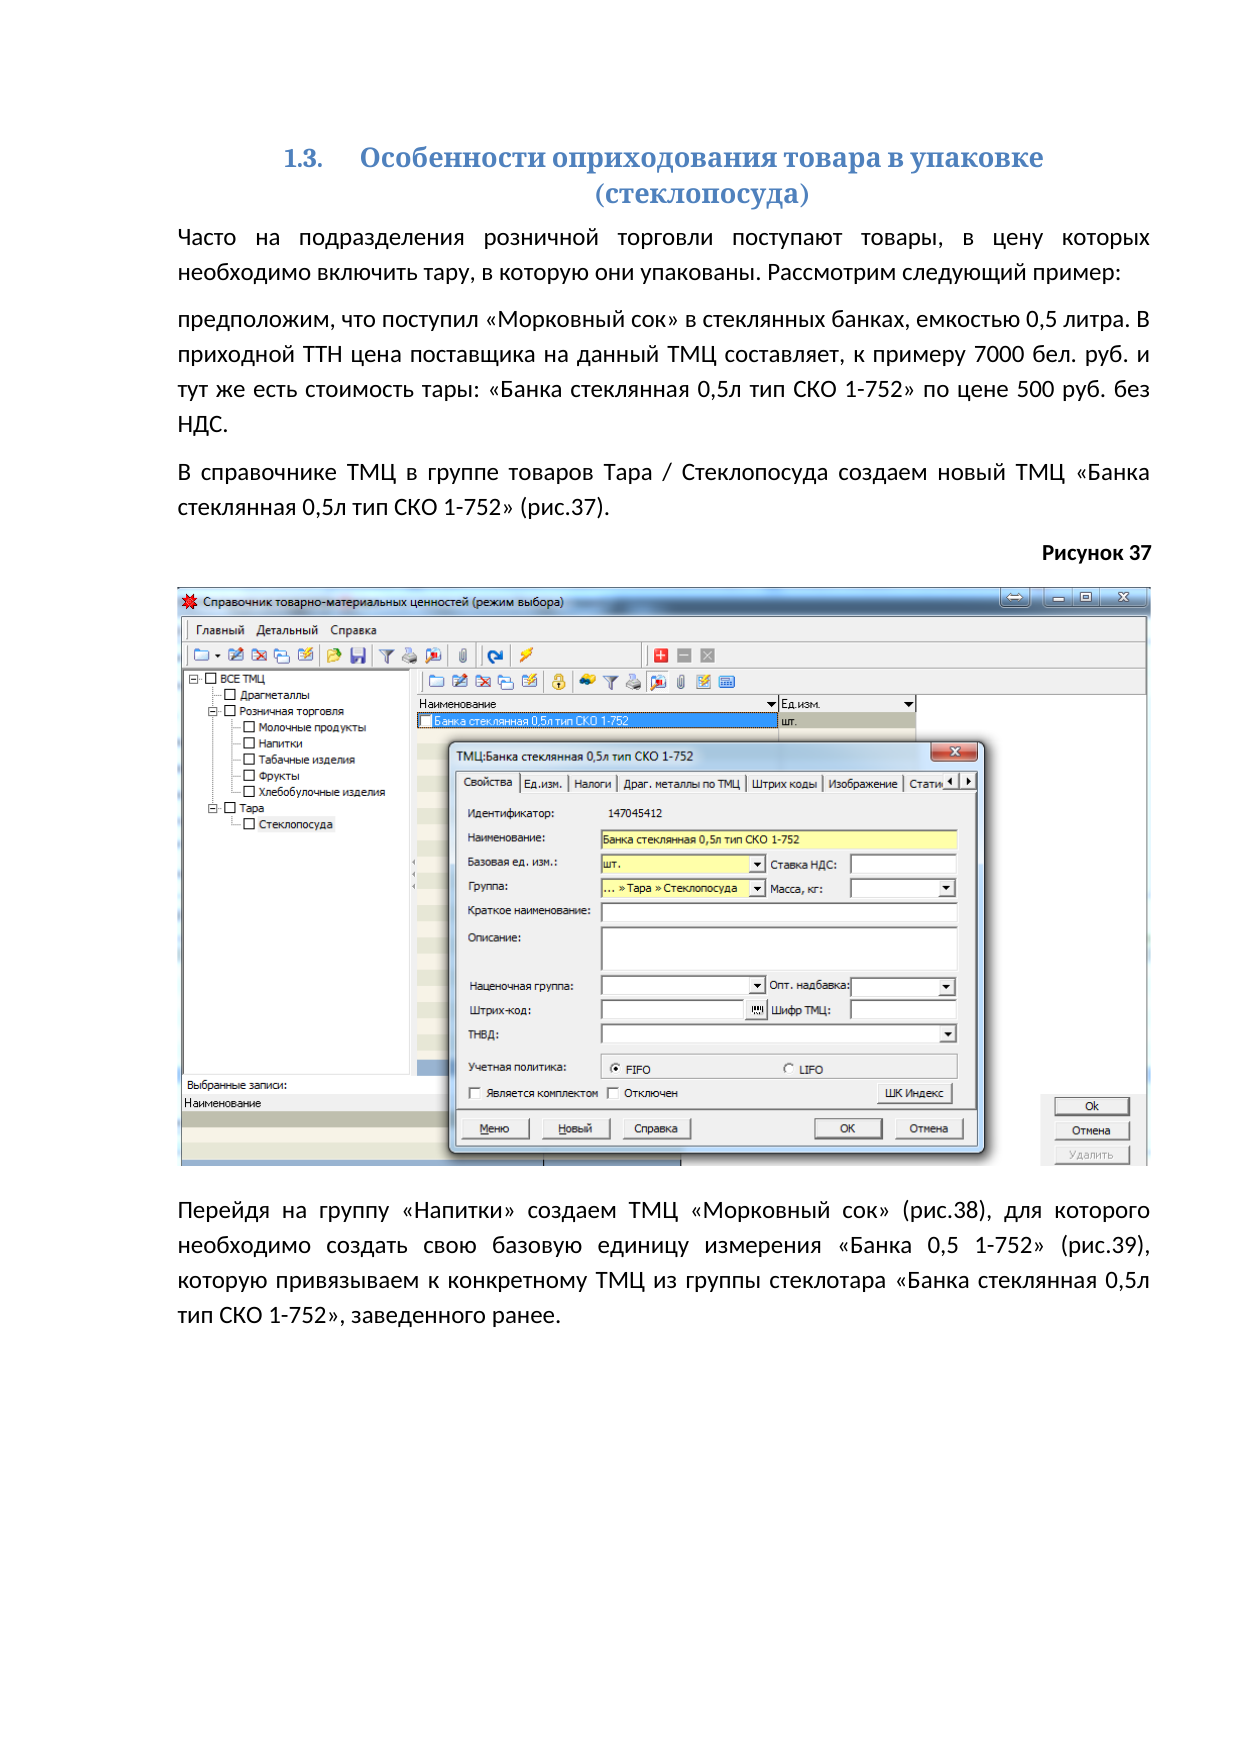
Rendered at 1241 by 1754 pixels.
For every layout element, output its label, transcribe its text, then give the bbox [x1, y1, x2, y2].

text Рисунок 37 [177, 538, 1152, 566]
text В справочнике ТМЦ в группе товаров Тара / Стеклопосуда создаем новый ТМЦ «Банка стеклянная 0,5л тип СКО 1-752» (рис.37). [177, 456, 1152, 521]
text Часто на подразделения розничной торговли поступают товары, в цену которых необходимо включить тару, в которую они упакованы. Рассмотрим следующий пример: [177, 221, 1152, 286]
picture [177, 587, 1151, 1166]
text Перейдя на группу «Напитки» создаем ТМЦ «Морковный сок» (рис.38), для которого необходимо создать свою базовую единицу измерения «Банка 0,5 1-752» (рис.39), которую привязываем к конкретному ТМЦ из группы стеклотара «Банка стеклянная 0,5л тип СКО 1-752», заведенного ранее. [177, 1194, 1152, 1330]
subtitle Особенности оприходования товара в упаковке (стеклопосуда) [177, 143, 1152, 210]
text предположим, что поступил «Морковный сок» в стеклянных банках, емкостью 0,5 литра. В приходной ТТН цена поставщика на данный ТМЦ составляет, к примеру 7000 бел. руб. и тут же есть стоимость тары: «Банка стеклянная 0,5л тип СКО 1-752» по цене 500 руб. без НДС. [177, 303, 1152, 439]
